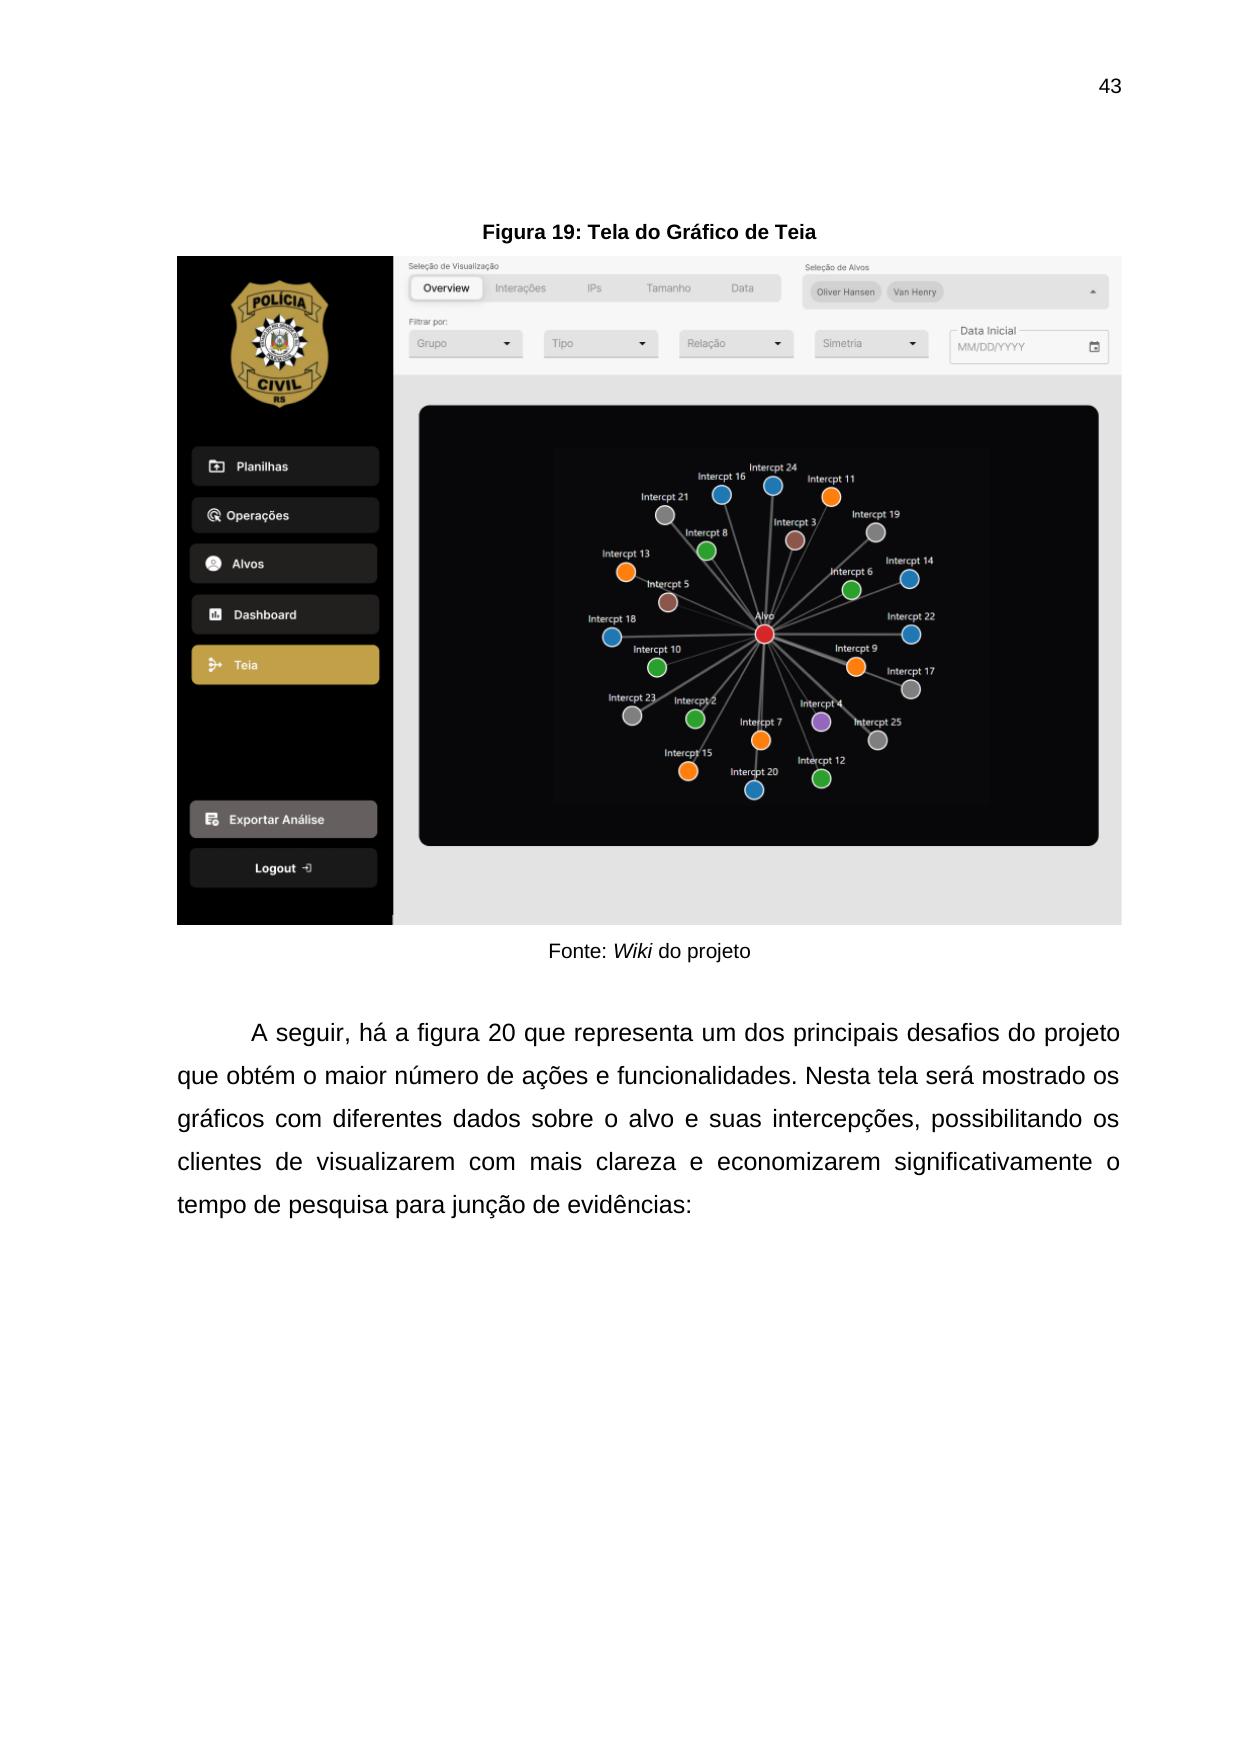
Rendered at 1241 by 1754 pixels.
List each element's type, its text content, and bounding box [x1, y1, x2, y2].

text A seguir, há a figura 20 que representa um dos principais desafios do projeto que obtém o maior número de ações e funcionalidades. Nesta tela será mostrado os gráficos com diferentes dados sobre o alvo e suas intercepções, possibilitando os clientes de visualizarem com mais clareza e economizarem significativamente o tempo de pesquisa para junção de evidências: [177, 1018, 1122, 1219]
picture [177, 256, 1122, 925]
text Fonte: Wiki do projeto [177, 938, 1122, 962]
text Figura : Tela do Gráfico de Teia [177, 220, 1122, 244]
